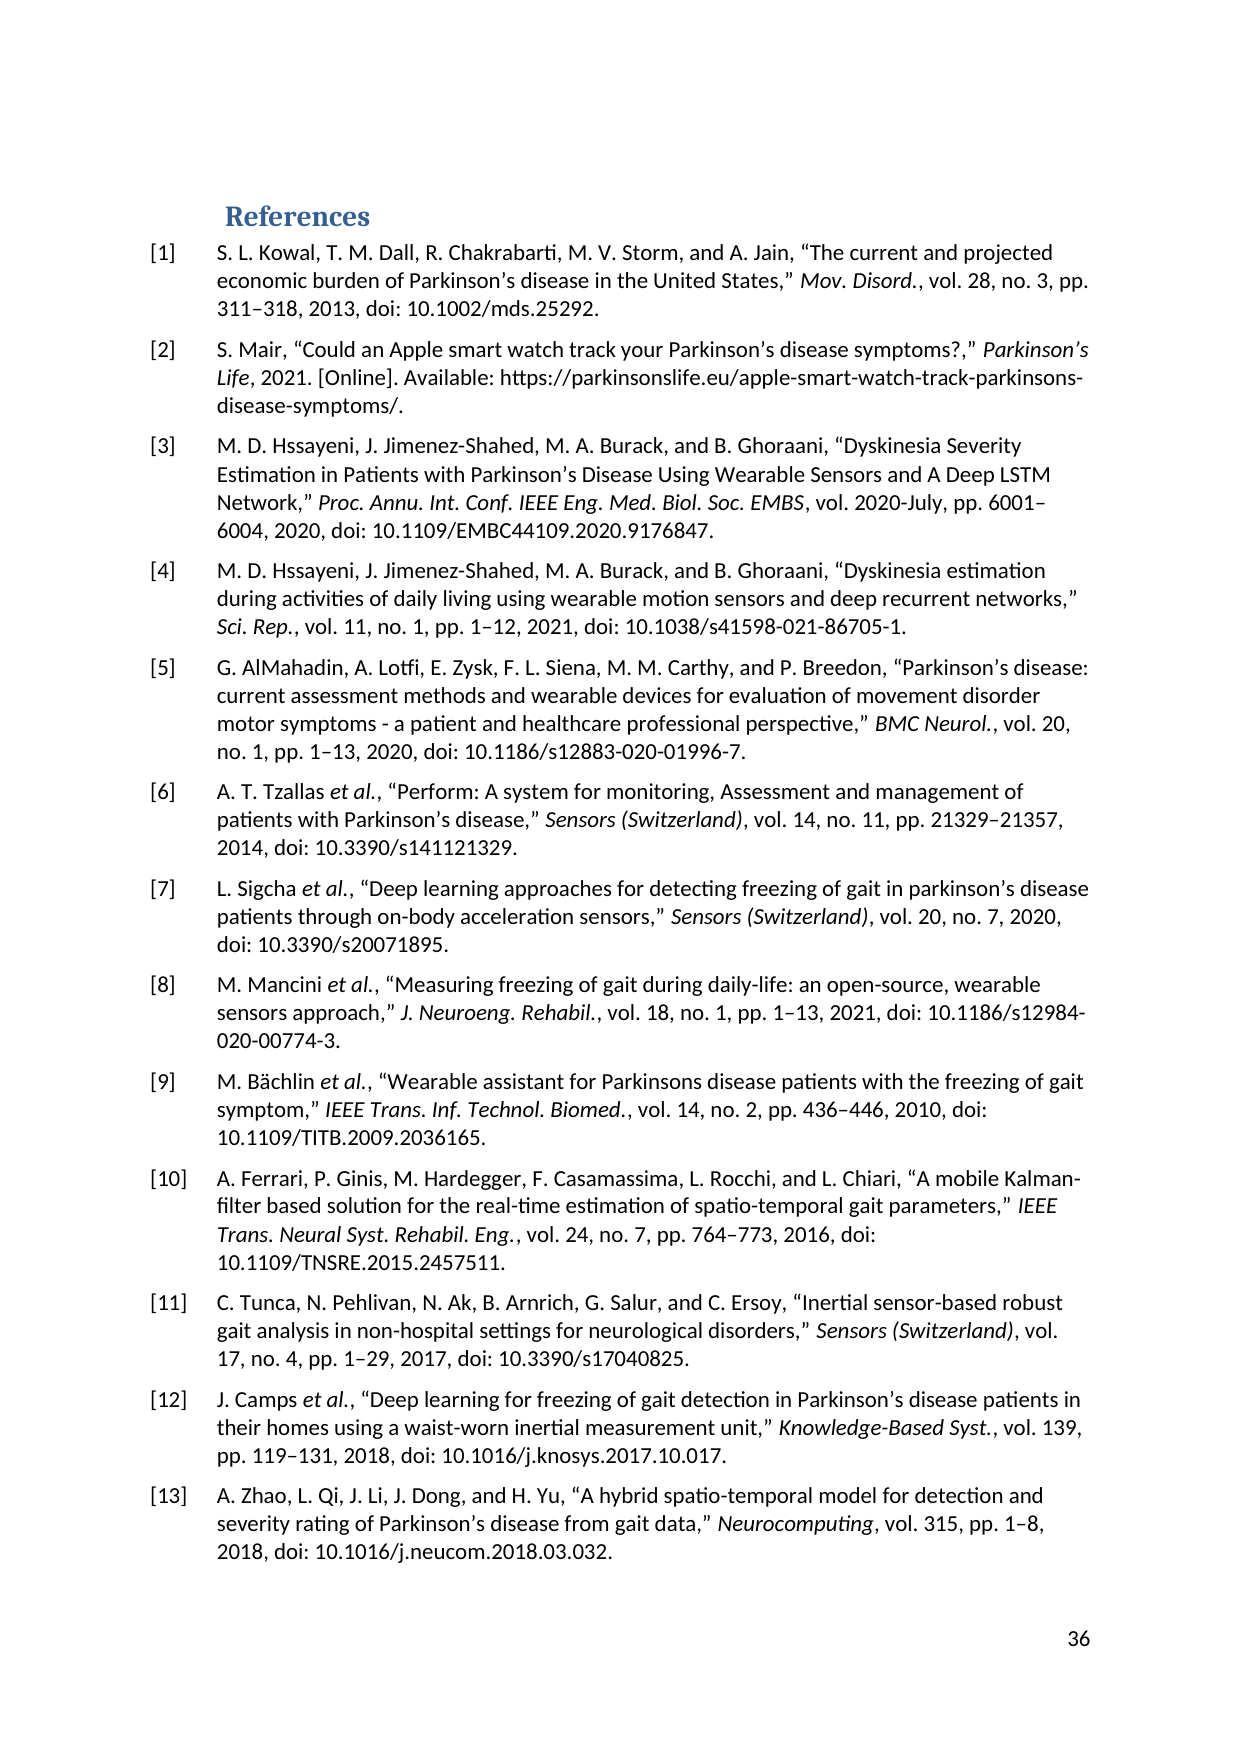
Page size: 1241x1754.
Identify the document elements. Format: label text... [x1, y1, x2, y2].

text [8] M. Mancini et al., “Measuring freezing of gait during daily-life: an open-source, wearable sensors approach,” J. Neuroeng. Rehabil., vol. 18, no. 1, pp. 1–13, 2021, doi: 10.1186/s12984-020-00774-3. [150, 971, 1090, 1054]
text [13] A. Zhao, L. Qi, J. Li, J. Dong, and H. Yu, “A hybrid spatio-temporal model for detection and severity rating of Parkinson’s disease from gait data,” Neurocomputing, vol. 315, pp. 1–8, 2018, doi: 10.1016/j.neucom.2018.03.032. [150, 1481, 1090, 1565]
text [4] M. D. Hssayeni, J. Jimenez-Shahed, M. A. Burack, and B. Ghoraani, “Dyskinesia estimation during activities of daily living using wearable motion sensors and deep recurrent networks,” Sci. Rep., vol. 11, no. 1, pp. 1–12, 2021, doi: 10.1038/s41598-021-86705-1. [150, 556, 1090, 640]
text [7] L. Sigcha et al., “Deep learning approaches for detecting freezing of gait in parkinson’s disease patients through on-body acceleration sensors,” Sensors (Switzerland), vol. 20, no. 7, 2020, doi: 10.3390/s20071895. [150, 874, 1090, 958]
text [5] G. AlMahadin, A. Lotfi, E. Zysk, F. L. Siena, M. M. Carthy, and P. Breedon, “Parkinson’s disease: current assessment methods and wearable devices for evaluation of movement disorder motor symptoms - a patient and healthcare professional perspective,” BMC Neurol., vol. 20, no. 1, pp. 1–13, 2020, doi: 10.1186/s12883-020-01996-7. [150, 653, 1090, 765]
text [6] A. T. Tzallas et al., “Perform: A system for monitoring, Assessment and management of patients with Parkinson’s disease,” Sensors (Switzerland), vol. 14, no. 11, pp. 21329–21357, 2014, doi: 10.3390/s141121329. [150, 777, 1090, 861]
text [12] J. Camps et al., “Deep learning for freezing of gait detection in Parkinson’s disease patients in their homes using a waist-worn inertial measurement unit,” Knowledge-Based Syst., vol. 139, pp. 119–131, 2018, doi: 10.1016/j.knosys.2017.10.017. [150, 1385, 1090, 1469]
text [1] S. L. Kowal, T. M. Dall, R. Chakrabarti, M. V. Storm, and A. Jain, “The current and projected economic burden of Parkinson’s disease in the United States,” Mov. Disord., vol. 28, no. 3, pp. 311–318, 2013, doi: 10.1002/mds.25292. [150, 238, 1090, 323]
text [3] M. D. Hssayeni, J. Jimenez-Shahed, M. A. Burack, and B. Ghoraani, “Dyskinesia Severity Estimation in Patients with Parkinson’s Disease Using Wearable Sensors and A Deep LSTM Network,” Proc. Annu. Int. Conf. IEEE Eng. Med. Biol. Soc. EMBS, vol. 2020-July, pp. 6001–6004, 2020, doi: 10.1109/EMBC44109.2020.9176847. [150, 432, 1090, 544]
text [9] M. Bächlin et al., “Wearable assistant for Parkinsons disease patients with the freezing of gait symptom,” IEEE Trans. Inf. Technol. Biomed., vol. 14, no. 2, pp. 436–446, 2010, doi: 10.1109/TITB.2009.2036165. [150, 1067, 1090, 1151]
text [2] S. Mair, “Could an Apple smart watch track your Parkinson’s disease symptoms?,” Parkinson’s Life, 2021. [Online]. Available: https://parkinsonslife.eu/apple-smart-watch-track-parkinsons-disease-symptoms/. [150, 335, 1090, 419]
text [10] A. Ferrari, P. Ginis, M. Hardegger, F. Casamassima, L. Rocchi, and L. Chiari, “A mobile Kalman-filter based solution for the real-time estimation of spatio-temporal gait parameters,” IEEE Trans. Neural Syst. Rehabil. Eng., vol. 24, no. 7, pp. 764–773, 2016, doi: 10.1109/TNSRE.2015.2457511. [150, 1164, 1090, 1276]
text [11] C. Tunca, N. Pehlivan, N. Ak, B. Arnrich, G. Salur, and C. Ersoy, “Inertial sensor-based robust gait analysis in non-hospital settings for neurological disorders,” Sensors (Switzerland), vol. 17, no. 4, pp. 1–29, 2017, doi: 10.3390/s17040825. [150, 1288, 1090, 1372]
subtitle References [225, 200, 1090, 233]
